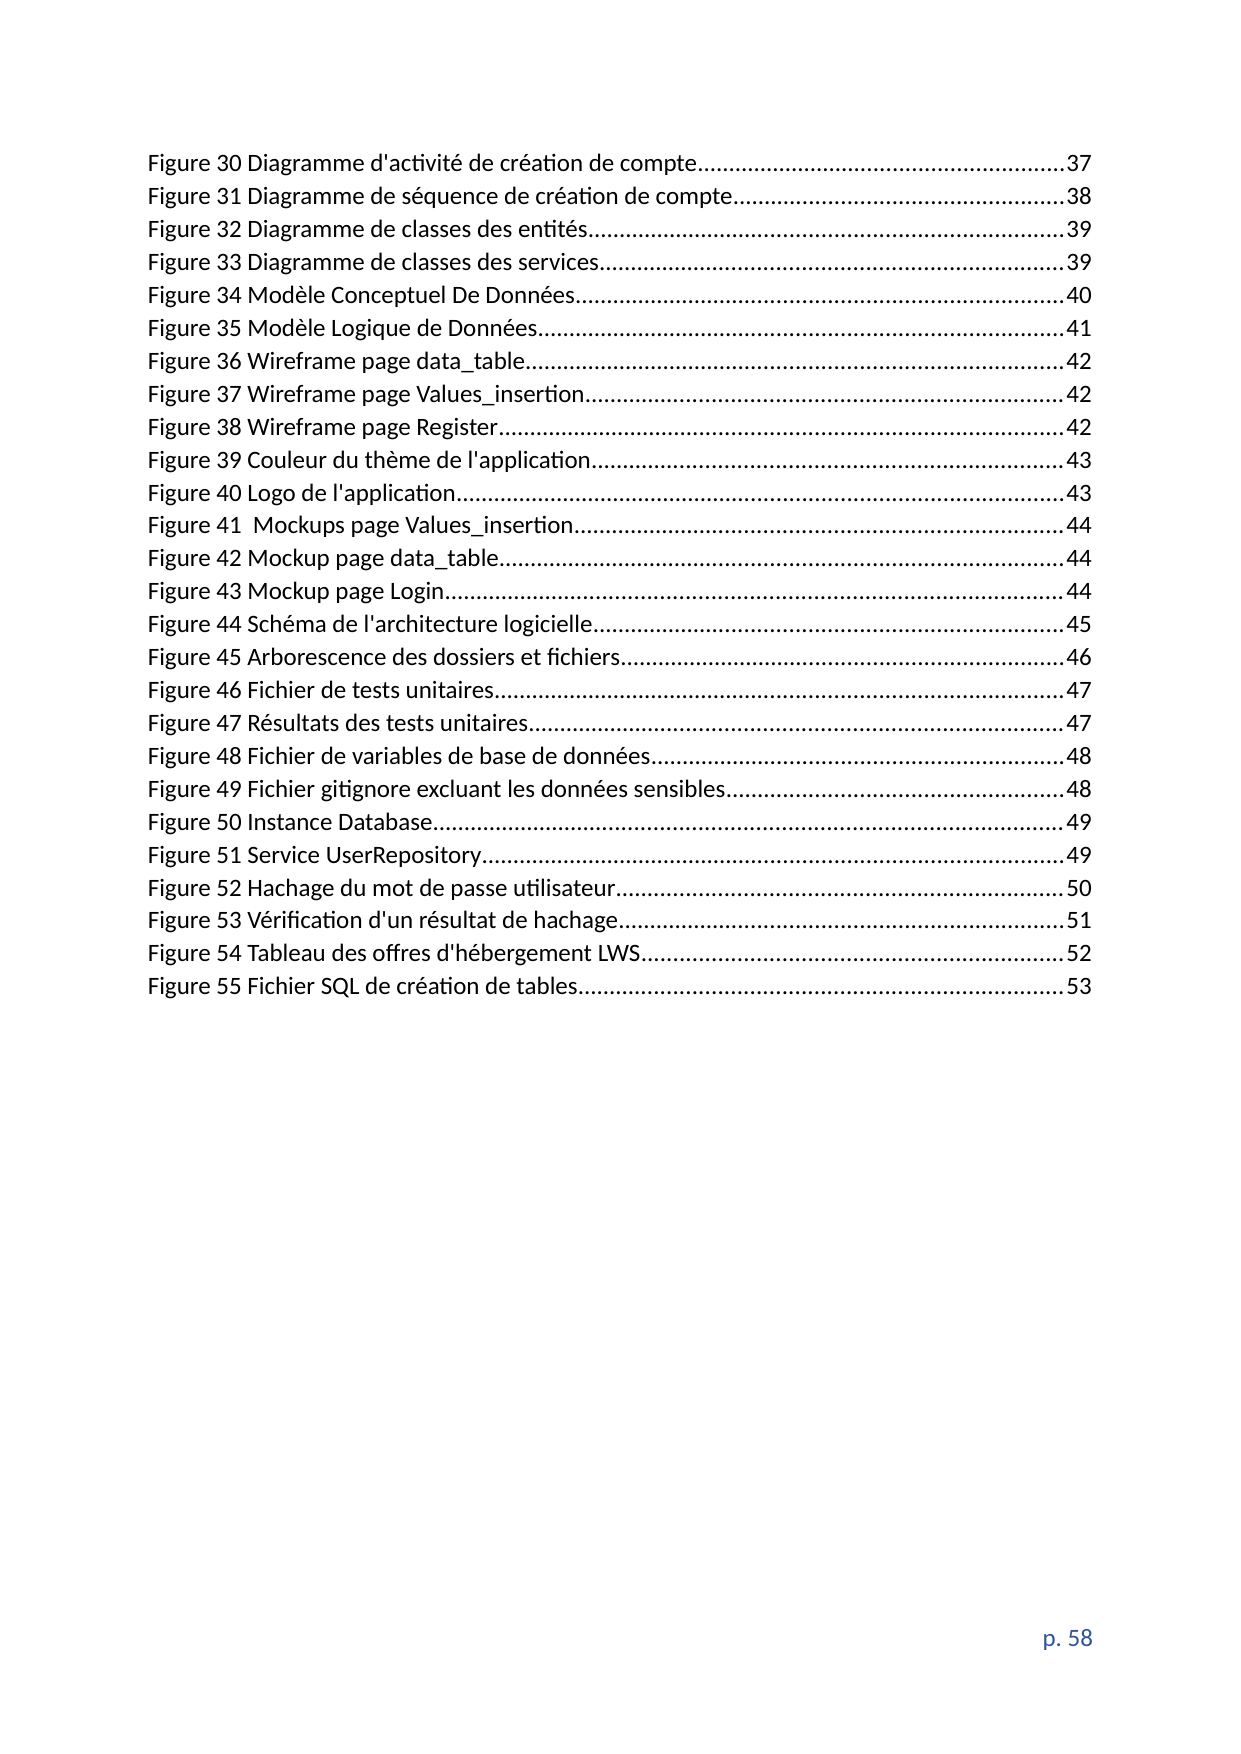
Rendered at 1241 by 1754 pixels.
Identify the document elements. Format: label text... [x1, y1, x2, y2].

text Figure 33 Diagramme de classes des services 39 [148, 246, 1093, 277]
text Figure 50 Instance Database 49 [148, 806, 1093, 836]
text Figure 40 Logo de l'application 43 [148, 477, 1093, 507]
text Figure 47 Résultats des tests unitaires 47 [148, 707, 1093, 738]
text Figure 46 Fichier de tests unitaires 47 [148, 674, 1093, 705]
text Figure 39 Couleur du thème de l'application 43 [148, 444, 1093, 474]
text Figure 48 Fichier de variables de base de données 48 [148, 740, 1093, 771]
text Figure 49 Fichier gitignore excluant les données sensibles 48 [148, 773, 1093, 803]
text Figure 38 Wireframe page Register 42 [148, 411, 1093, 441]
text Figure 41 Mockups page Values_insertion 44 [148, 510, 1093, 540]
text Figure 53 Vérification d'un résultat de hachage 51 [148, 905, 1093, 935]
text Figure 35 Modèle Logique de Données 41 [148, 312, 1093, 343]
text Figure 43 Mockup page Login 44 [148, 576, 1093, 606]
text Figure 30 Diagramme d'activité de création de compte 37 [148, 148, 1093, 178]
text Figure 51 Service UserRepository 49 [148, 839, 1093, 869]
text Figure 54 Tableau des offres d'hébergement LWS 52 [148, 938, 1093, 968]
text Figure 31 Diagramme de séquence de création de compte 38 [148, 181, 1093, 211]
text Figure 44 Schéma de l'architecture logicielle 45 [148, 608, 1093, 639]
text Figure 55 Fichier SQL de création de tables 53 [148, 971, 1093, 1001]
text Figure 37 Wireframe page Values_insertion 42 [148, 378, 1093, 408]
text Figure 52 Hachage du mot de passe utilisateur 50 [148, 872, 1093, 902]
text Figure 36 Wireframe page data_table 42 [148, 345, 1093, 376]
text Figure 42 Mockup page data_table 44 [148, 543, 1093, 573]
text Figure 32 Diagramme de classes des entités 39 [148, 213, 1093, 244]
text Figure 45 Arborescence des dossiers et fichiers 46 [148, 641, 1093, 672]
text Figure 34 Modèle Conceptuel De Données 40 [148, 279, 1093, 310]
